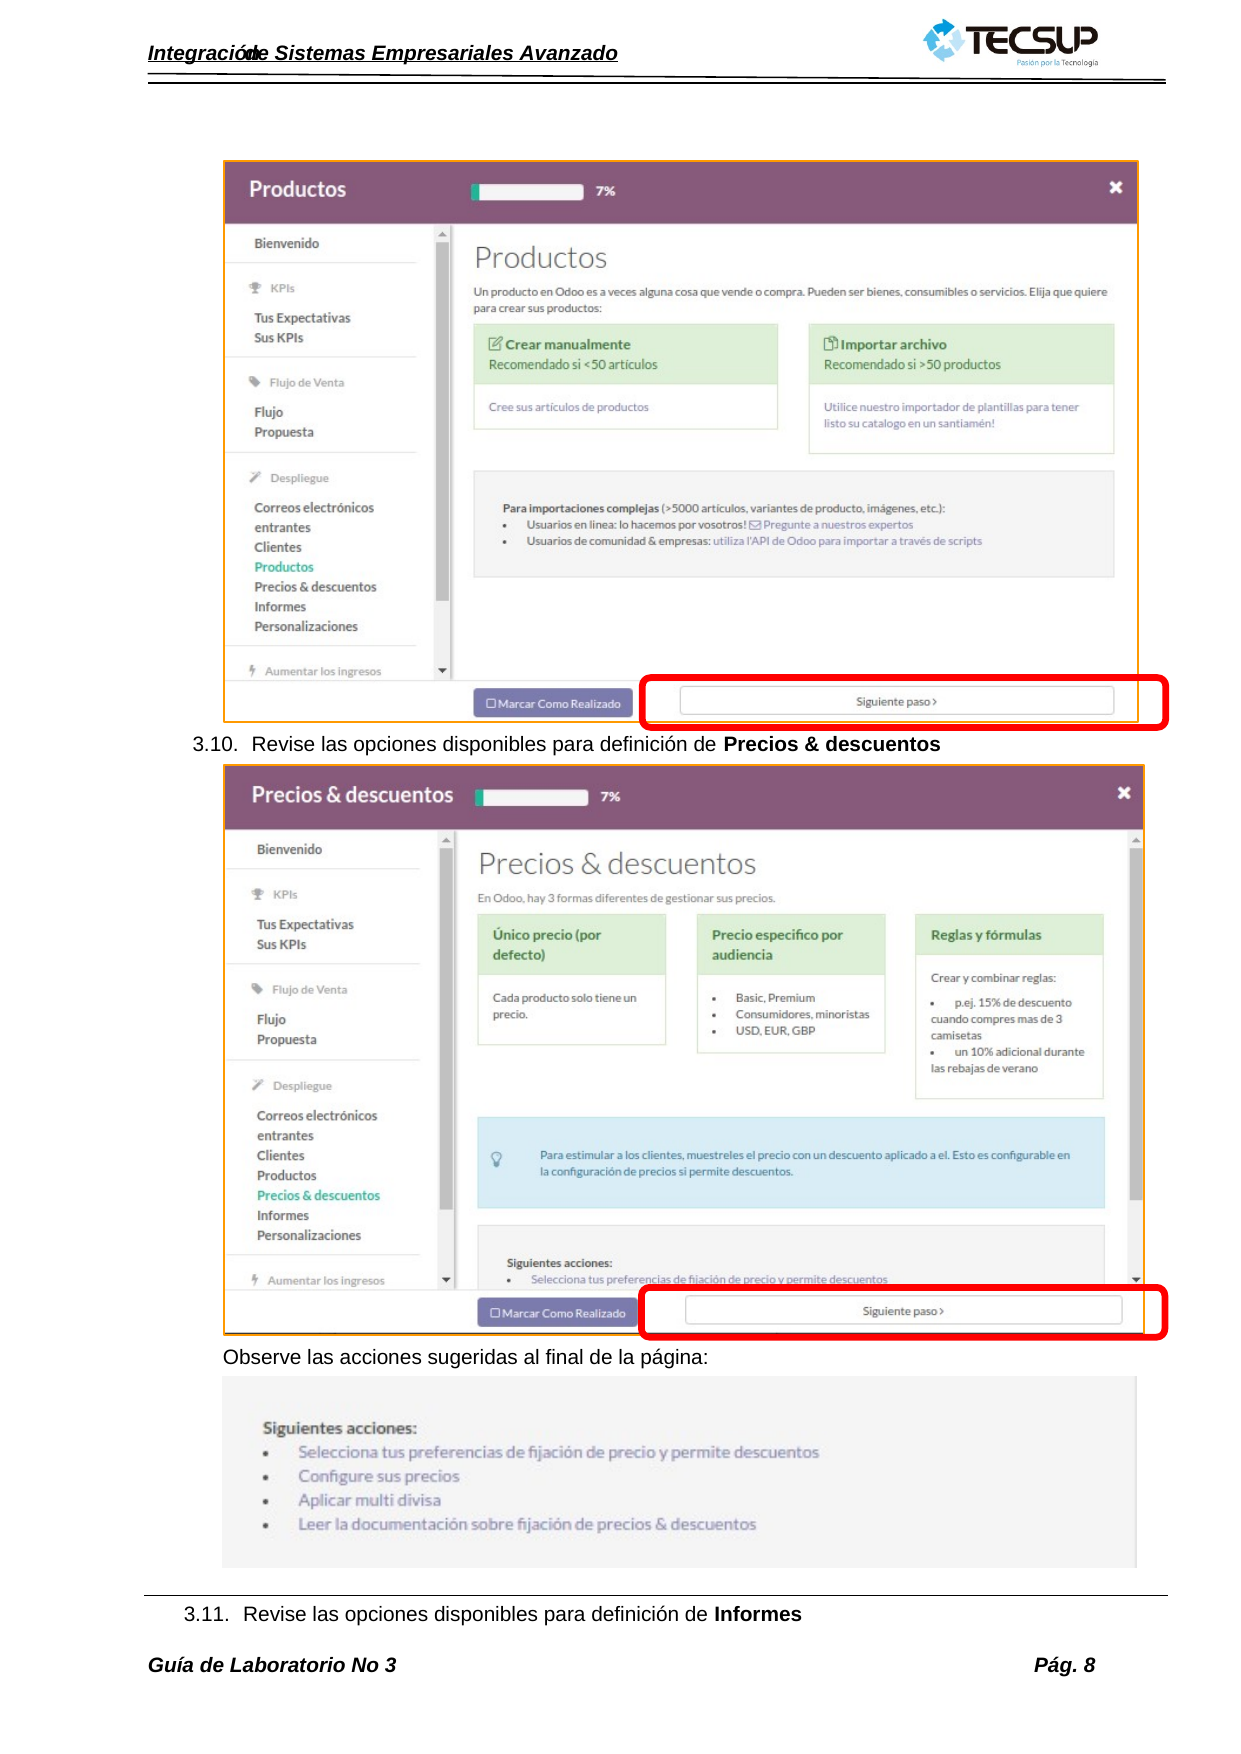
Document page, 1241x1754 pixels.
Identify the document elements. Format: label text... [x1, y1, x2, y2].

picture [225, 766, 1143, 1334]
picture [645, 1291, 1143, 1333]
picture [646, 681, 1137, 721]
picture [222, 1376, 1137, 1568]
list Revise las opciones disponibles para definición de Informes [183, 1586, 1172, 1626]
picture [922, 18, 1102, 69]
picture [225, 162, 1137, 721]
